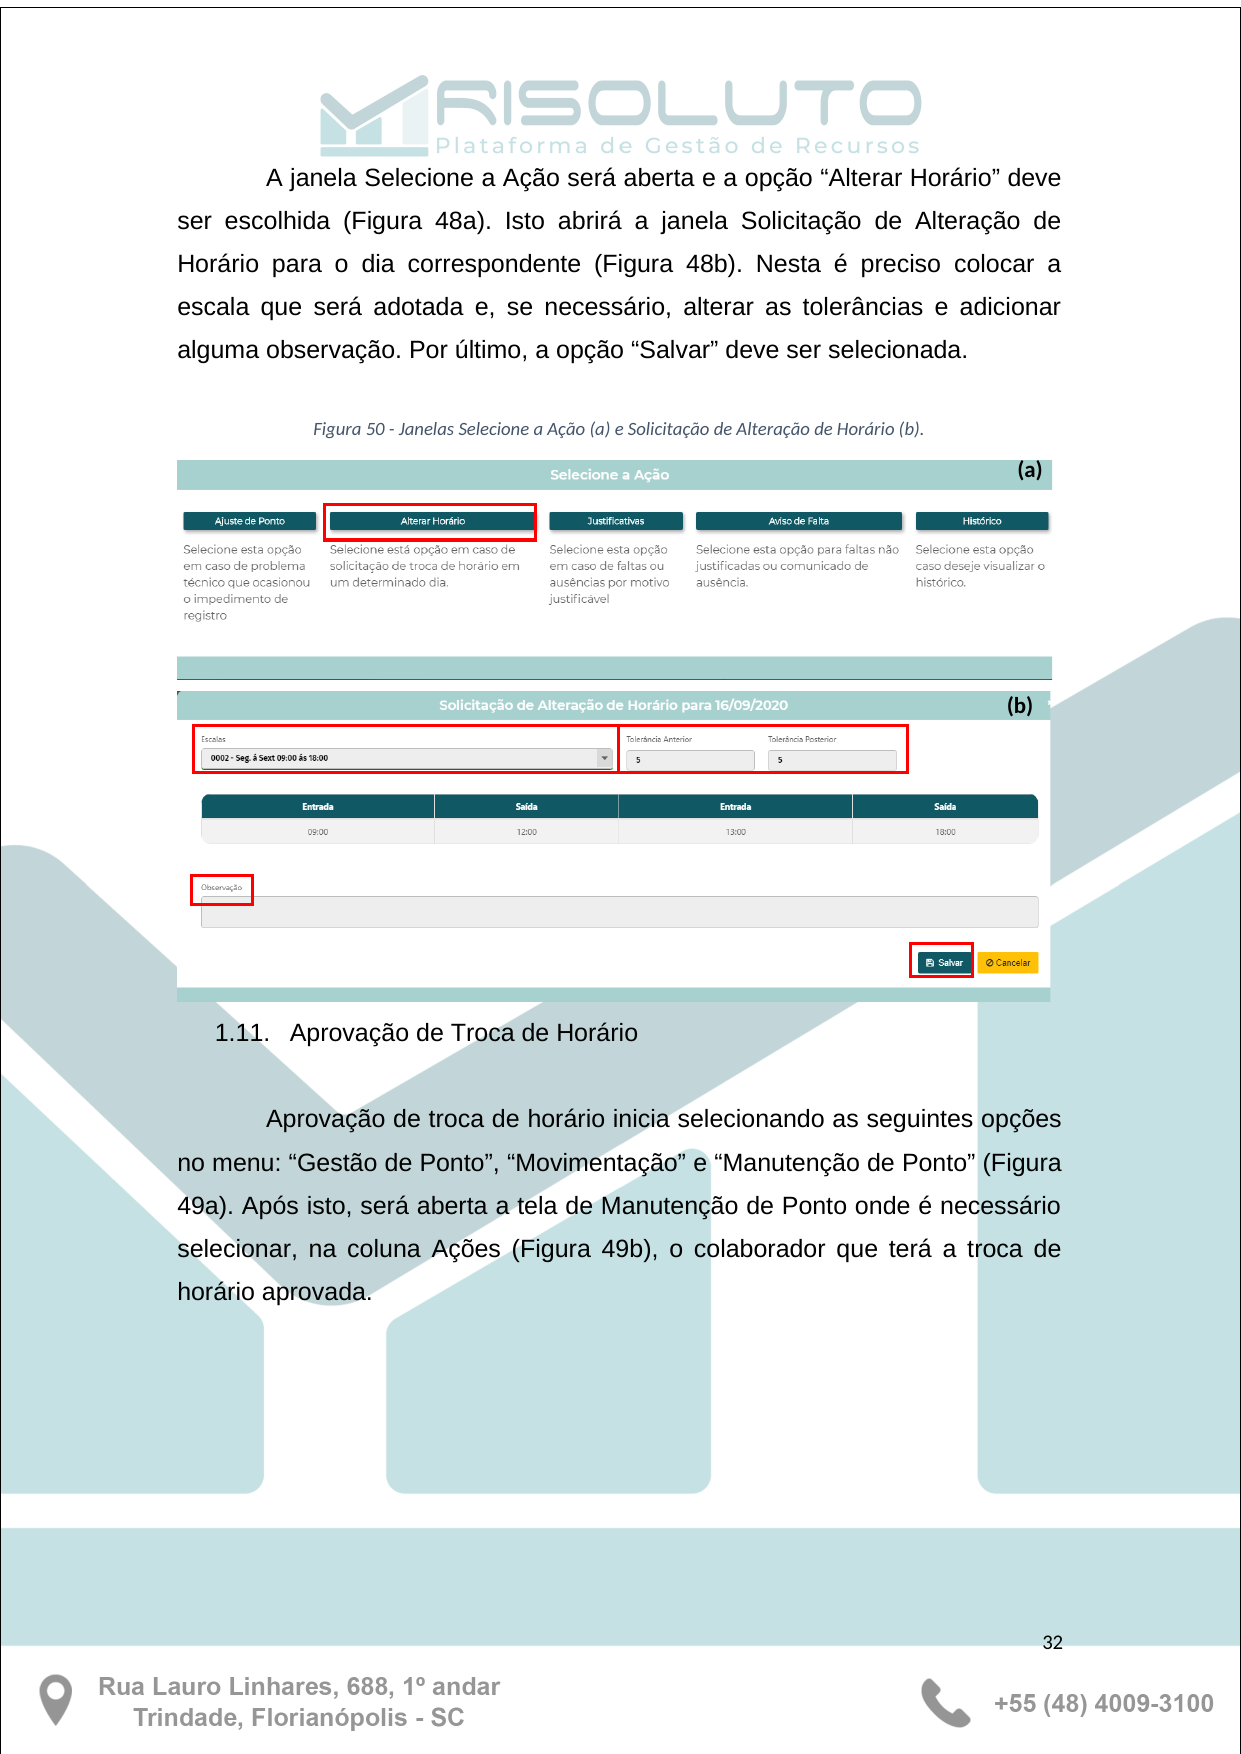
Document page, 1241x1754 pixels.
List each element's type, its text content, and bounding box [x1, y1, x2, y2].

text Figura 50 - Janelas Selecione a Ação (a) e Solicitação de Alteração de Horário (b). [177, 417, 1063, 439]
text Aprovação de troca de horário inicia selecionando as seguintes opções no menu: “Gestão de Ponto”, “Movimentação” e “Manutenção de Ponto” (Figura 49a). Após isto, será aberta a tela de Manutenção de Ponto onde é necessário selecionar, na coluna Ações (Figura 49b), o colaborador que terá a troca de horário aprovada. [177, 1104, 1063, 1306]
subtitle Aprovação de Troca de Horário [214, 1018, 1063, 1047]
text A janela Selecione a Ação será aberta e a opção “Alterar Horário” deve ser escolhida (Figura 48a). Isto abrirá a janela Solicitação de Alteração de Horário para o dia correspondente (Figura 48b). Nesta é preciso colocar a escala que será adotada e, se necessário, alterar as tolerâncias e adicionar alguma observação. Por último, a opção “Salvar” deve ser selecionada. [177, 163, 1063, 364]
picture [1, 8, 1240, 1754]
